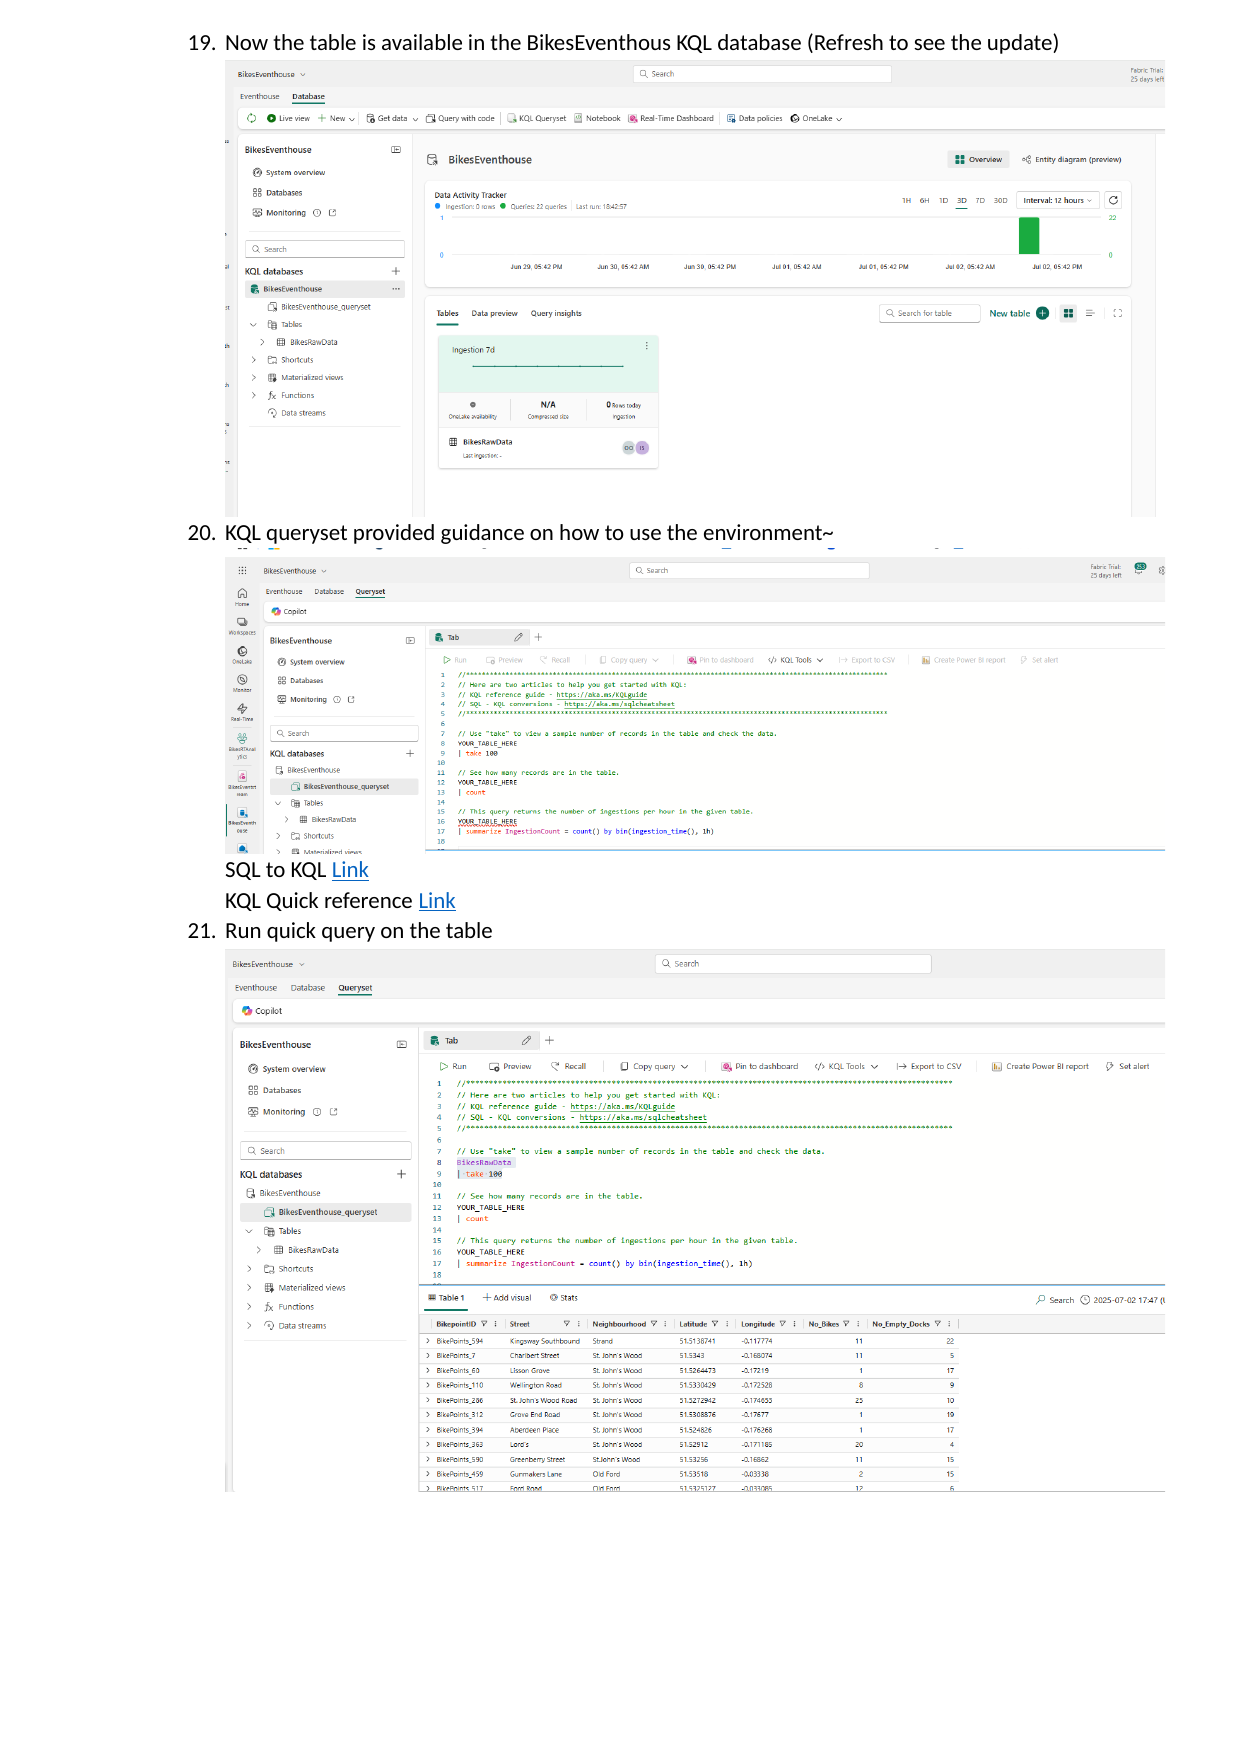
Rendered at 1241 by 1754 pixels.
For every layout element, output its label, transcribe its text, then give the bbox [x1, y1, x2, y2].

picture [225, 58, 1166, 517]
picture [225, 548, 1166, 854]
picture [225, 946, 1166, 1492]
